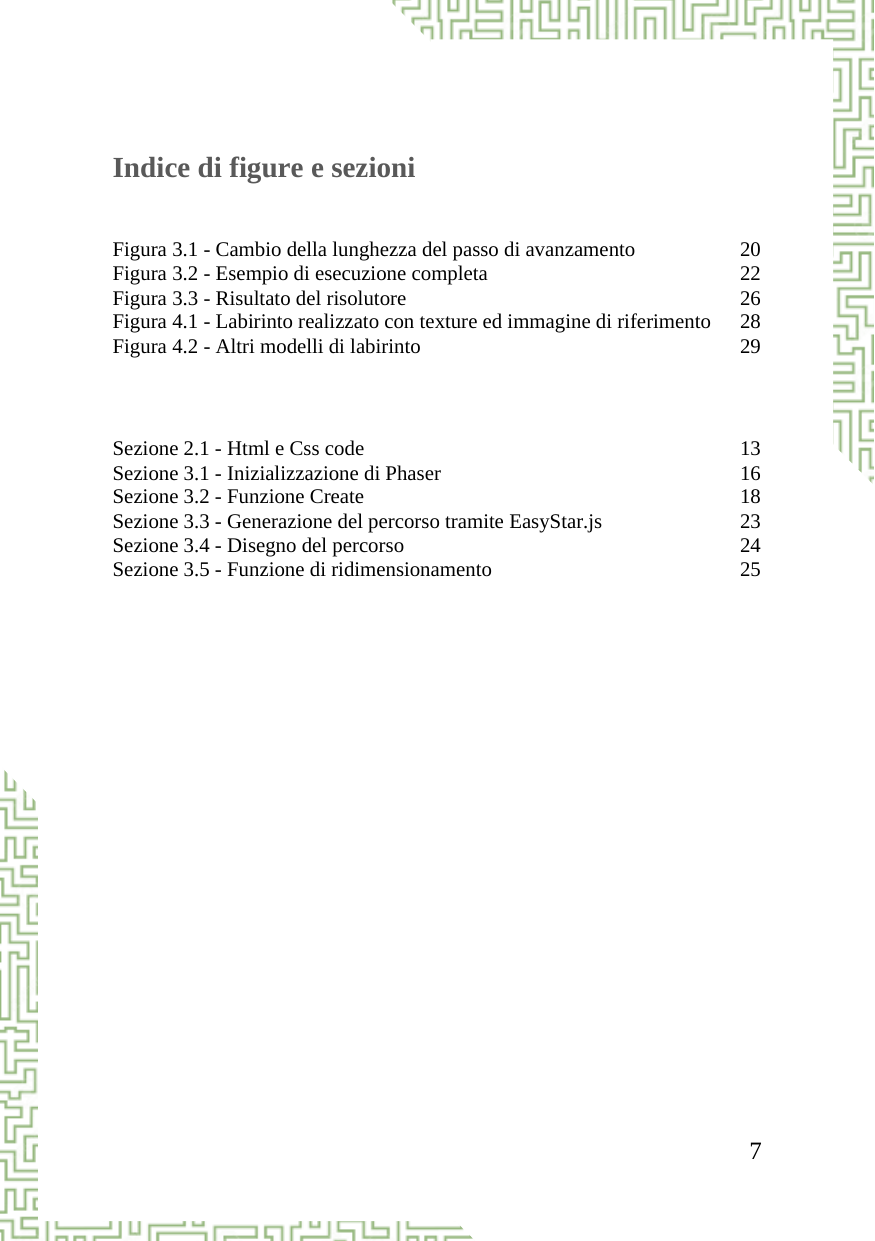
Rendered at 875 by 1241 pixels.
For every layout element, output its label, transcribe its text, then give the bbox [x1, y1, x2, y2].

text Figura 3.1 - Cambio della lunghezza del passo di avanzamento 20 [112, 237, 762, 261]
text Figura 4.2 - Altri modelli di labirinto 29 [112, 333, 762, 358]
text Indice di figure e sezioni [112, 150, 762, 183]
text Sezione 3.5 - Funzione di ridimensionamento 25 [112, 557, 762, 581]
text Figura 3.2 - Esempio di esecuzione completa 22 [112, 261, 762, 285]
text Sezione 3.4 - Disegno del percorso 24 [112, 533, 762, 557]
text Figura 4.1 - Labirinto realizzato con texture ed immagine di riferimento 28 [112, 309, 762, 333]
text Figura 3.3 - Risultato del risolutore 26 [112, 285, 762, 309]
text Sezione 2.1 - Html e Css code 13 [112, 436, 762, 460]
text Sezione 3.3 - Generazione del percorso tramite EasyStar.js 23 [112, 508, 762, 533]
text Sezione 3.2 - Funzione Create 18 [112, 484, 762, 508]
text Sezione 3.1 - Inizializzazione di Phaser 16 [112, 460, 762, 484]
